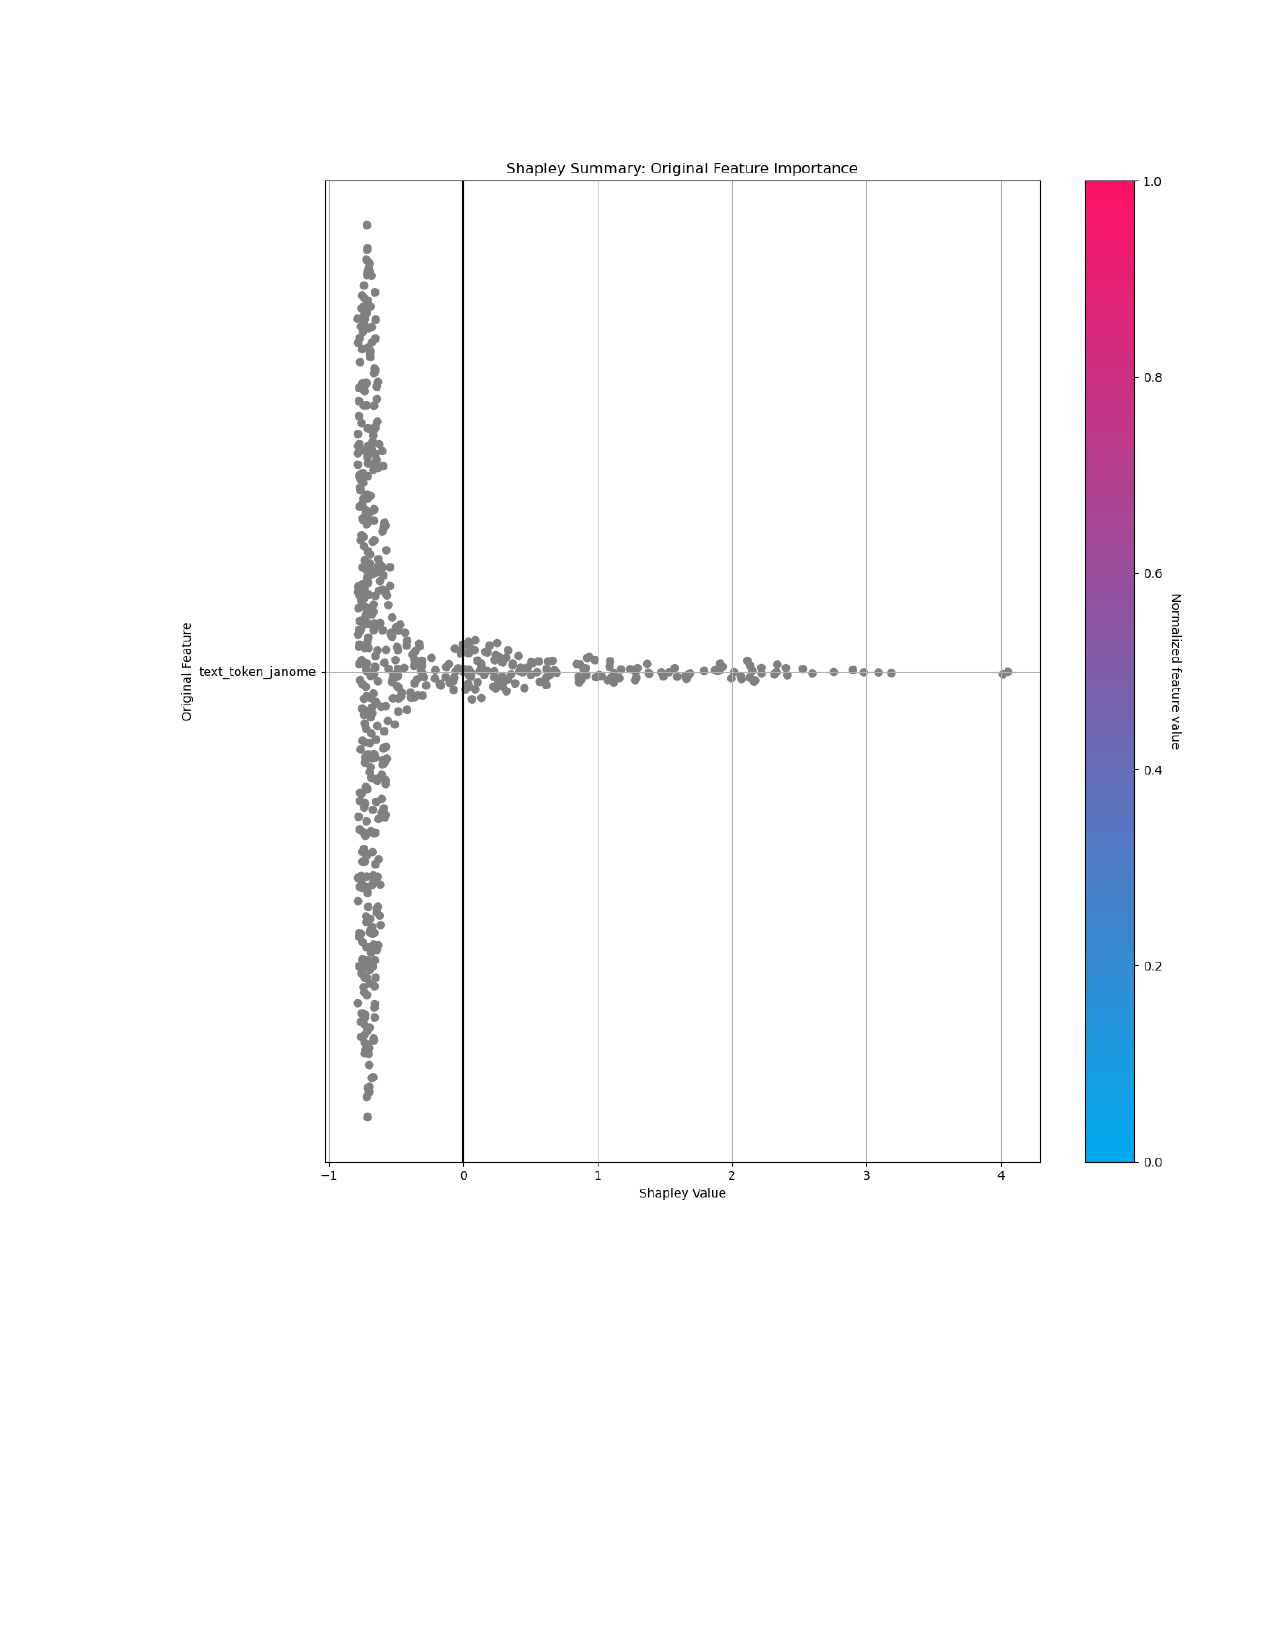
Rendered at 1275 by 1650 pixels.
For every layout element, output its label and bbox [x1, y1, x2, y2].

picture [168, 150, 1232, 1213]
